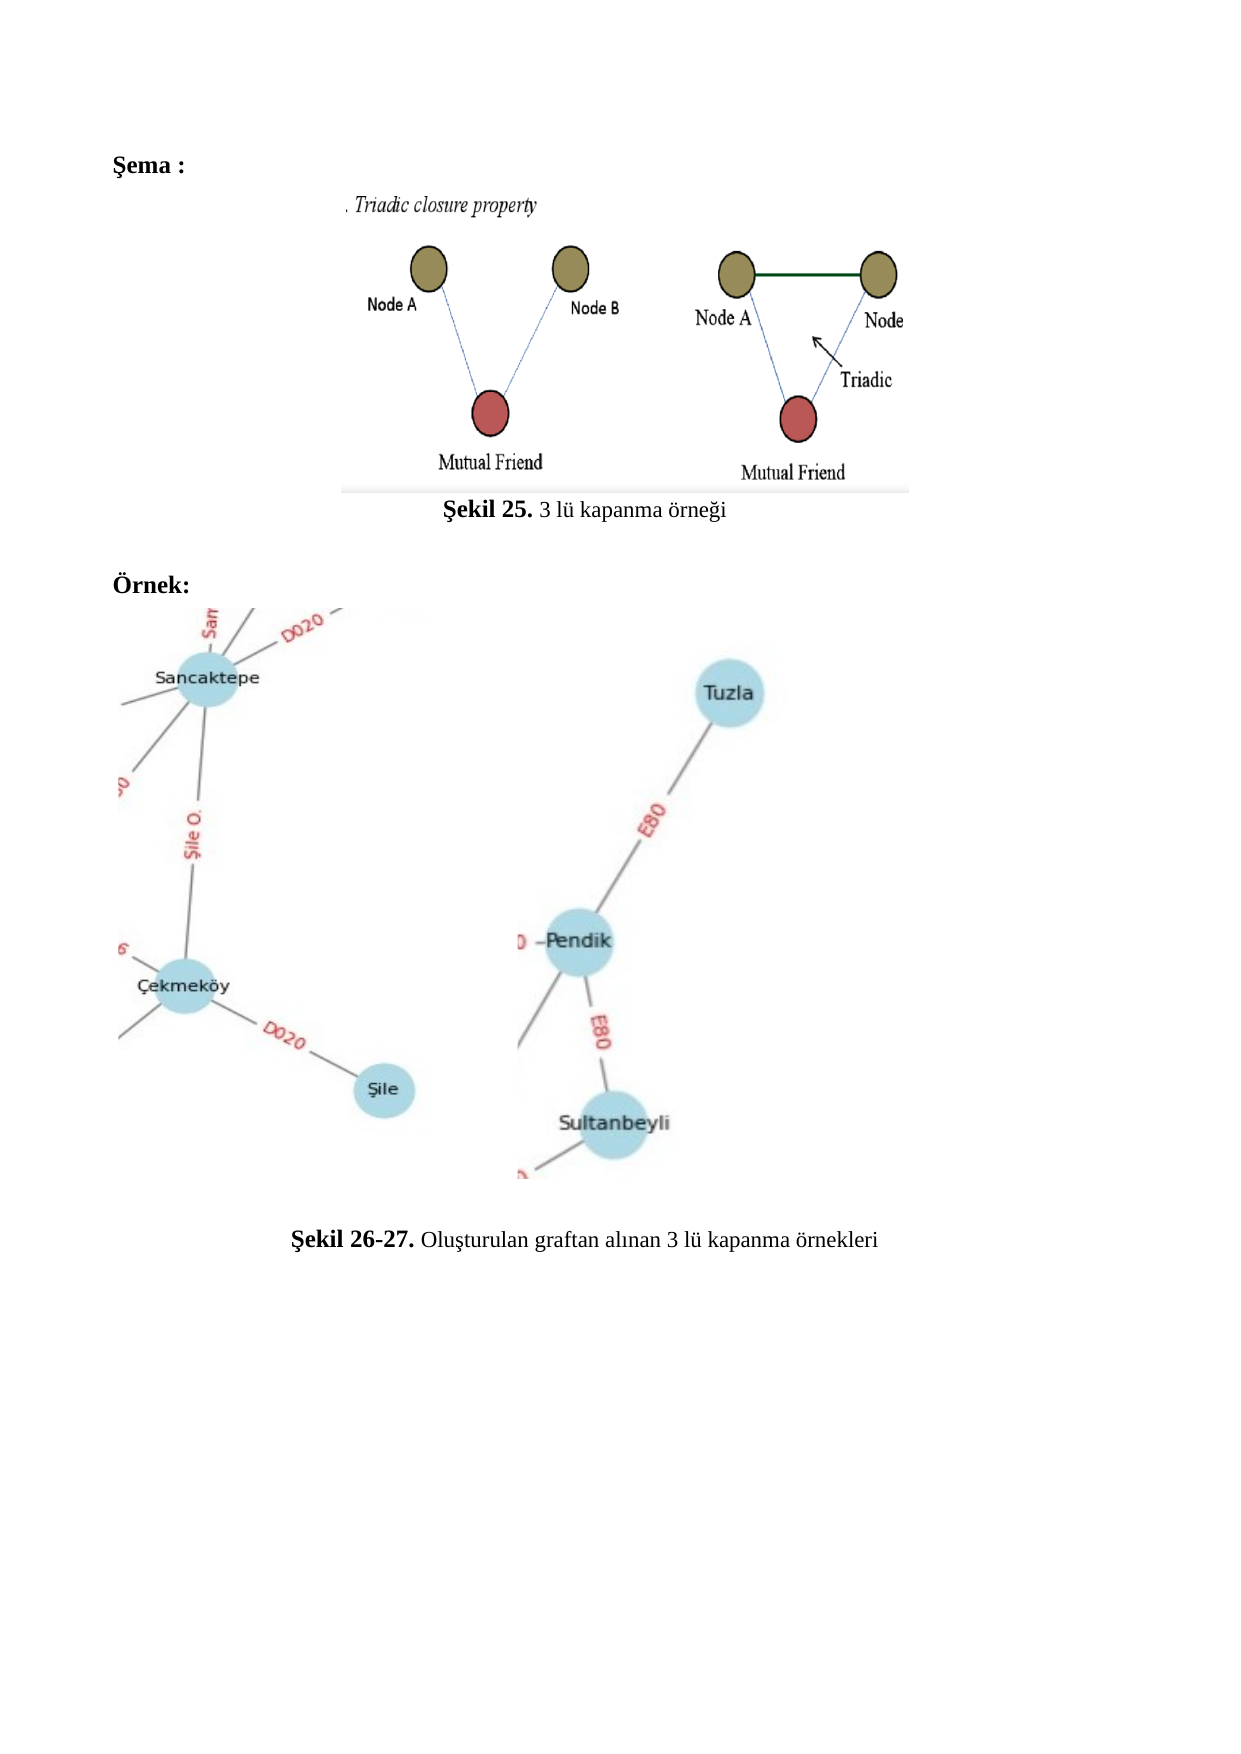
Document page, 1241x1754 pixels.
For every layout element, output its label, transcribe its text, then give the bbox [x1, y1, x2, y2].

text Şekil 25. 3 lü kapanma örneği [187, 494, 907, 523]
picture [517, 646, 816, 1179]
picture [118, 608, 478, 1179]
picture [341, 189, 909, 493]
text Örnek: [112, 571, 907, 599]
text Şekil 26-27. Oluşturulan graftan alınan 3 lü kapanma örnekleri [187, 1224, 907, 1253]
text Şema : [112, 150, 907, 179]
